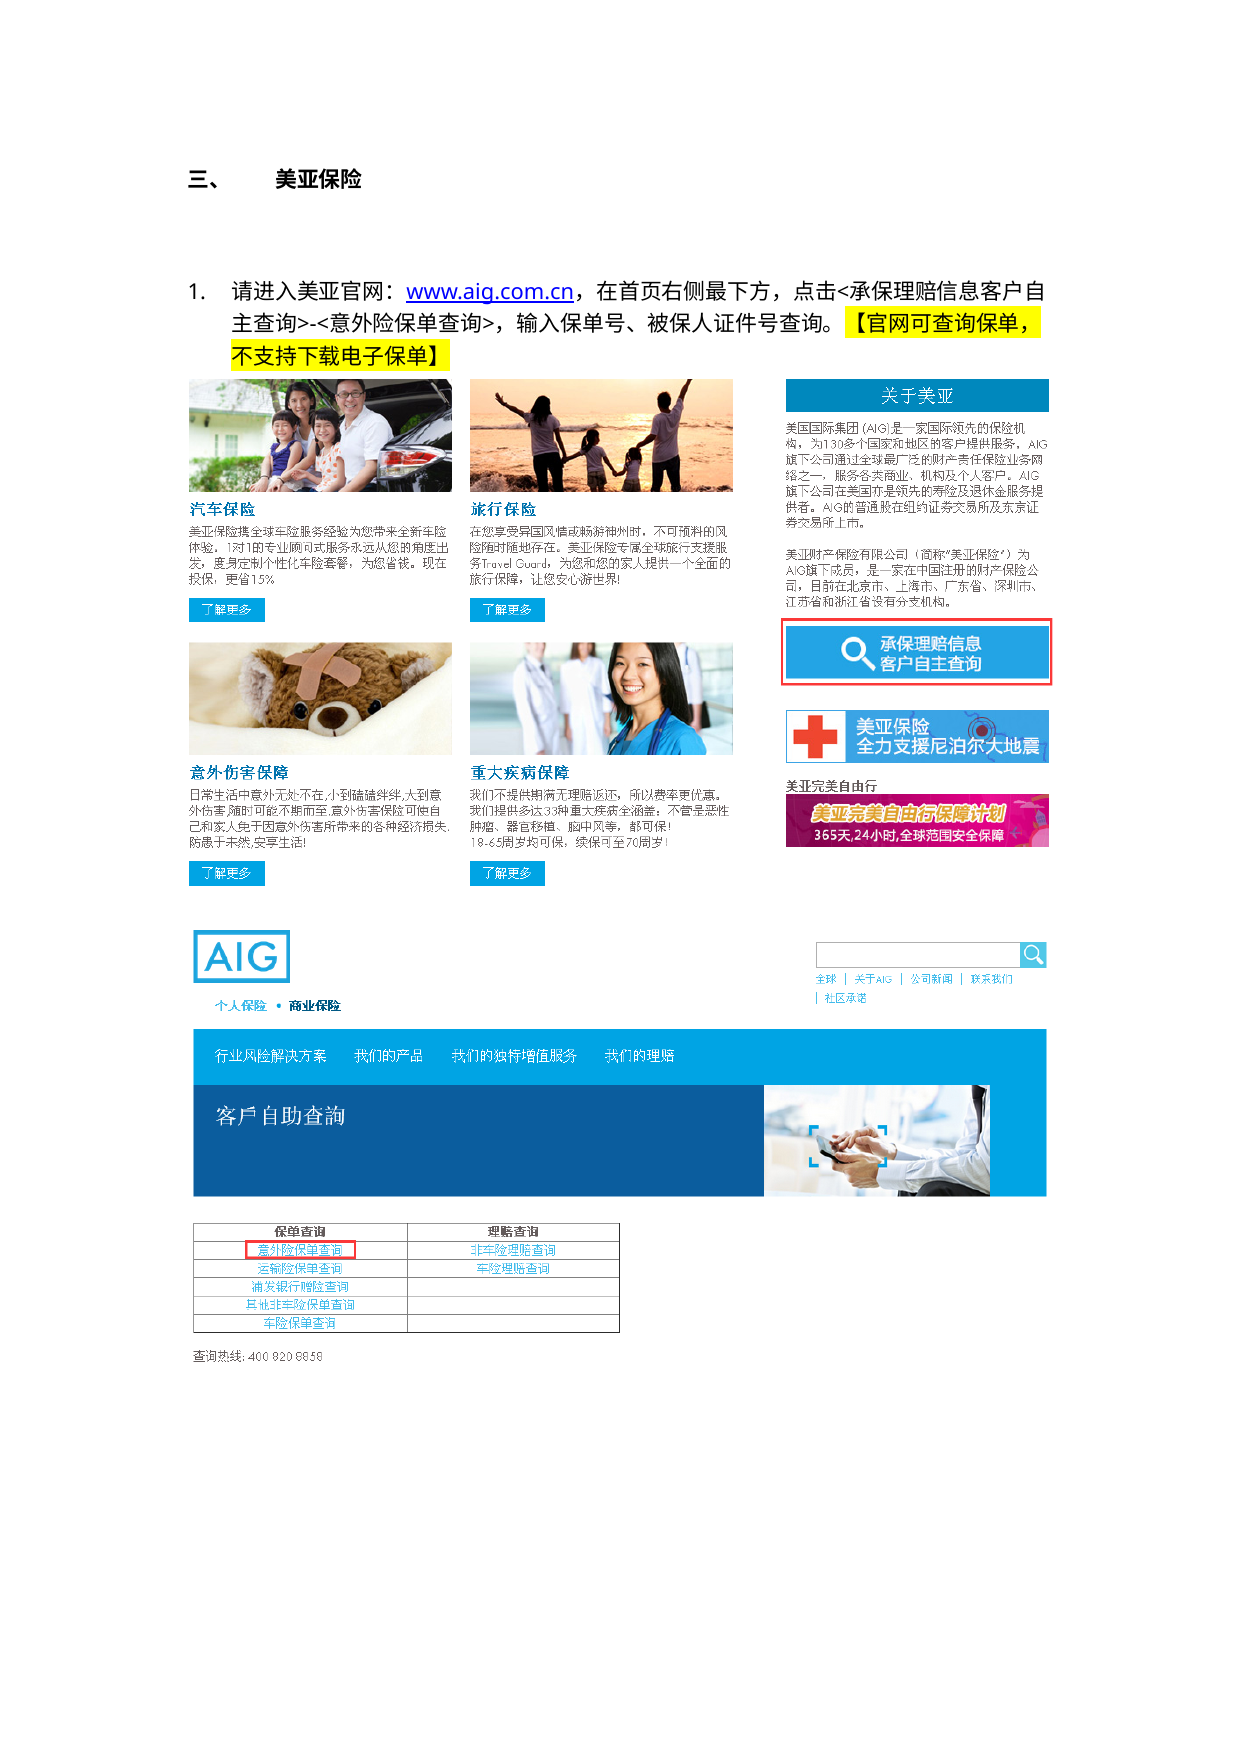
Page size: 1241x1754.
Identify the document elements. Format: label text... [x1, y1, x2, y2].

picture [187, 923, 1053, 1370]
list 请进入美亚官网：www.aig.com.cn，在首页右侧最下方，点击<承保理赔信息客户自主查询>-<意外险保单查询>，输入保单号、被保人证件号查询。【官网可查询保单，不支持下载电子保单】 [187, 273, 1053, 371]
picture [187, 371, 1053, 894]
subtitle 美亚保险 [187, 162, 1053, 194]
